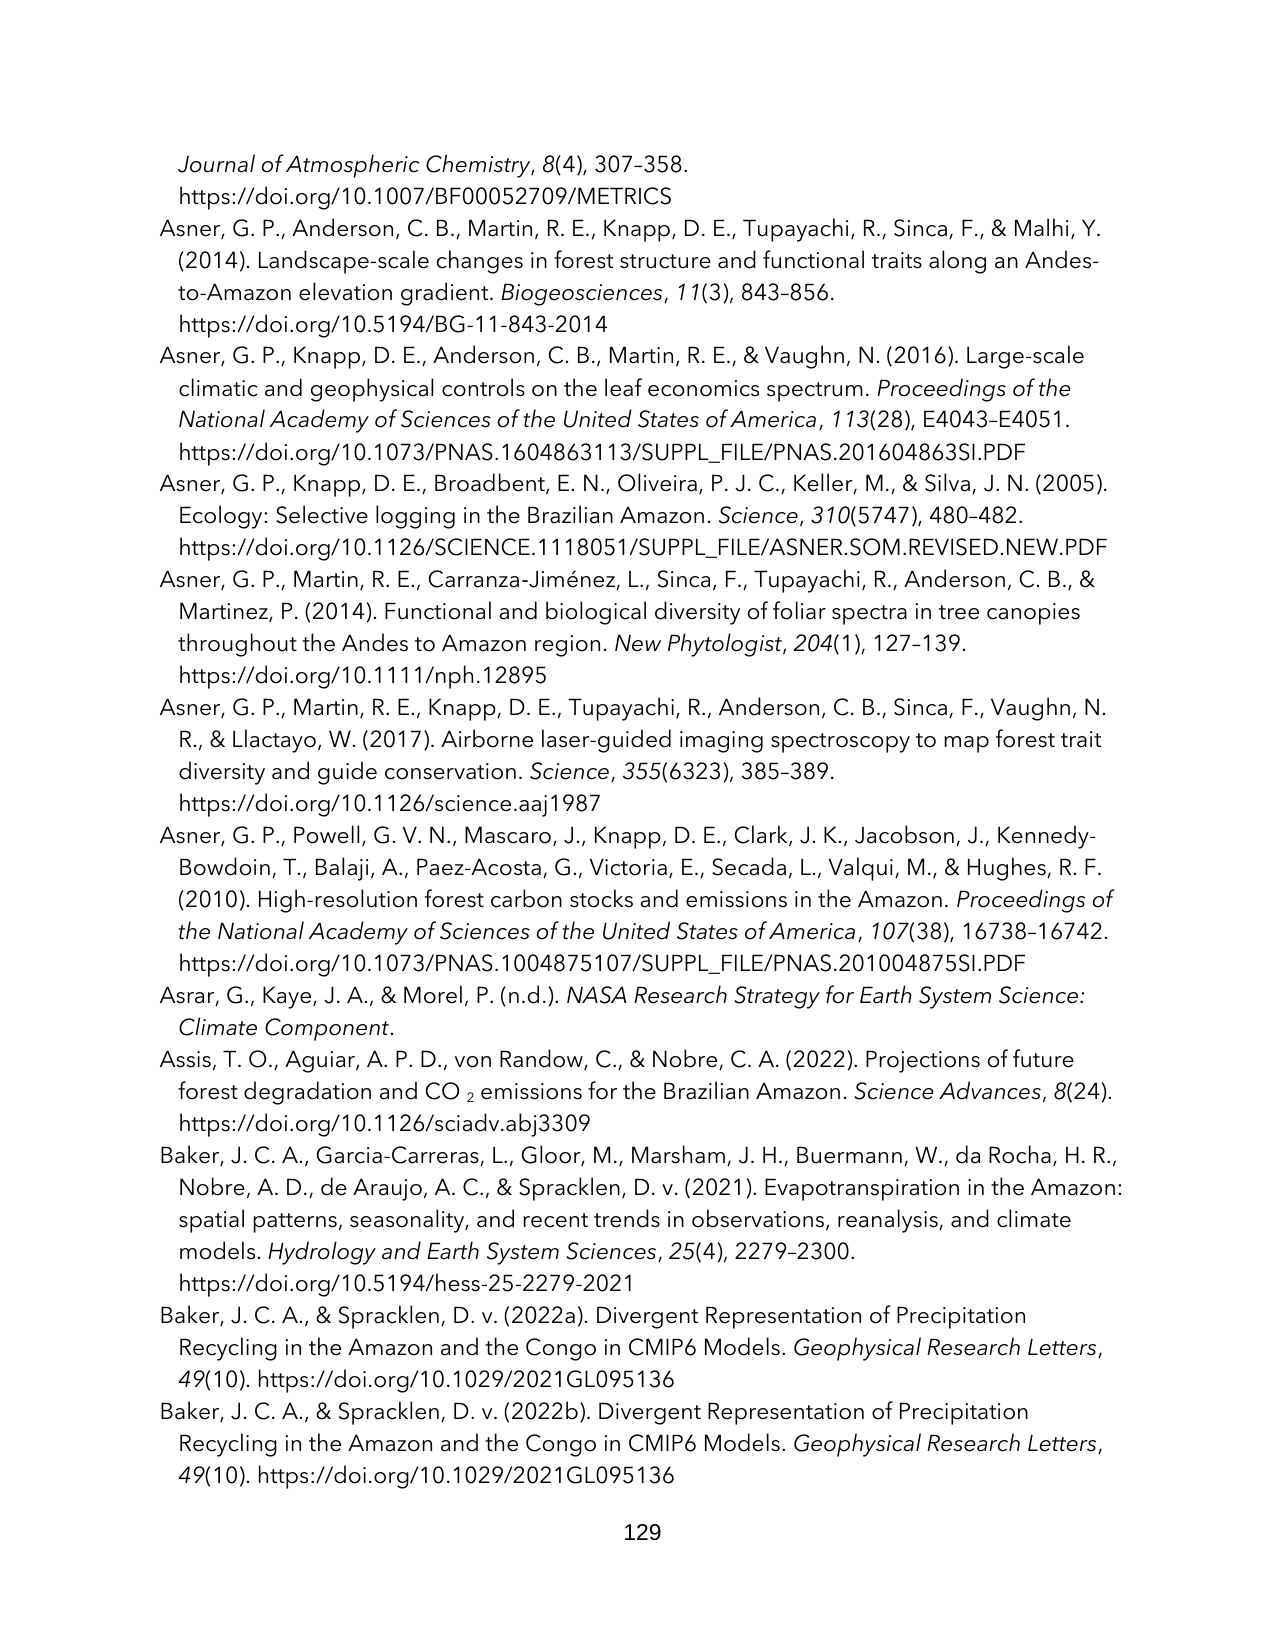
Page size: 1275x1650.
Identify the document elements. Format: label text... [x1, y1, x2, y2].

text Asner, G. P., Martin, R. E., Carranza‐Jiménez, L., Sinca, F., Tupayachi, R., Anderson, C. B., & Martinez, P. (2014). Functional and biological diversity of foliar spectra in tree canopies throughout the Andes to Amazon region. New Phytologist, 204(1), 127–139. https://doi.org/10.1111/nph.12895 [159, 566, 1125, 689]
text Asner, G. P., Anderson, C. B., Martin, R. E., Knapp, D. E., Tupayachi, R., Sinca, F., & Malhi, Y. (2014). Landscape-scale changes in forest structure and functional traits along an Andes-to-Amazon elevation gradient. Biogeosciences, 11(3), 843–856. https://doi.org/10.5194/BG-11-843-2014 [159, 214, 1125, 338]
text Asner, G. P., Knapp, D. E., Broadbent, E. N., Oliveira, P. J. C., Keller, M., & Silva, J. N. (2005). Ecology: Selective logging in the Brazilian Amazon. Science, 310(5747), 480–482. https://doi.org/10.1126/SCIENCE.1118051/SUPPL_FILE/ASNER.SOM.REVISED.NEW.PDF [159, 470, 1125, 562]
text Asner, G. P., Martin, R. E., Knapp, D. E., Tupayachi, R., Anderson, C. B., Sinca, F., Vaughn, N. R., & Llactayo, W. (2017). Airborne laser-guided imaging spectroscopy to map forest trait diversity and guide conservation. Science, 355(6323), 385–389. https://doi.org/10.1126/science.aaj1987 [159, 694, 1125, 817]
text Asrar, G., Kaye, J. A., & Morel, P. (n.d.). NASA Research Strategy for Earth System Science: Climate Component. [159, 981, 1125, 1041]
text Asner, G. P., Knapp, D. E., Anderson, C. B., Martin, R. E., & Vaughn, N. (2016). Large-scale climatic and geophysical controls on the leaf economics spectrum. Proceedings of the National Academy of Sciences of the United States of America, 113(28), E4043–E4051. https://doi.org/10.1073/PNAS.1604863113/SUPPL_FILE/PNAS.201604863SI.PDF [159, 342, 1125, 466]
text Assis, T. O., Aguiar, A. P. D., von Randow, C., & Nobre, C. A. (2022). Projections of future forest degradation and CO 2 emissions for the Brazilian Amazon. Science Advances, 8(24). https://doi.org/10.1126/sciadv.abj3309 [159, 1045, 1125, 1137]
text Baker, J. C. A., & Spracklen, D. v. (2022a). Divergent Representation of Precipitation Recycling in the Amazon and the Congo in CMIP6 Models. Geophysical Research Letters, 49(10). https://doi.org/10.1029/2021GL095136 [159, 1301, 1125, 1393]
text Baker, J. C. A., Garcia-Carreras, L., Gloor, M., Marsham, J. H., Buermann, W., da Rocha, H. R., Nobre, A. D., de Araujo, A. C., & Spracklen, D. v. (2021). Evapotranspiration in the Amazon: spatial patterns, seasonality, and recent trends in observations, reanalysis, and climate models. Hydrology and Earth System Sciences, 25(4), 2279–2300. https://doi.org/10.5194/hess-25-2279-2021 [159, 1141, 1125, 1297]
text Baker, J. C. A., & Spracklen, D. v. (2022b). Divergent Representation of Precipitation Recycling in the Amazon and the Congo in CMIP6 Models. Geophysical Research Letters, 49(10). https://doi.org/10.1029/2021GL095136 [159, 1397, 1125, 1489]
text Asner, G. P., Powell, G. V. N., Mascaro, J., Knapp, D. E., Clark, J. K., Jacobson, J., Kennedy-Bowdoin, T., Balaji, A., Paez-Acosta, G., Victoria, E., Secada, L., Valqui, M., & Hughes, R. F. (2010). High-resolution forest carbon stocks and emissions in the Amazon. Proceedings of the National Academy of Sciences of the United States of America, 107(38), 16738–16742. https://doi.org/10.1073/PNAS.1004875107/SUPPL_FILE/PNAS.201004875SI.PDF [159, 822, 1125, 977]
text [159, 150, 1125, 210]
